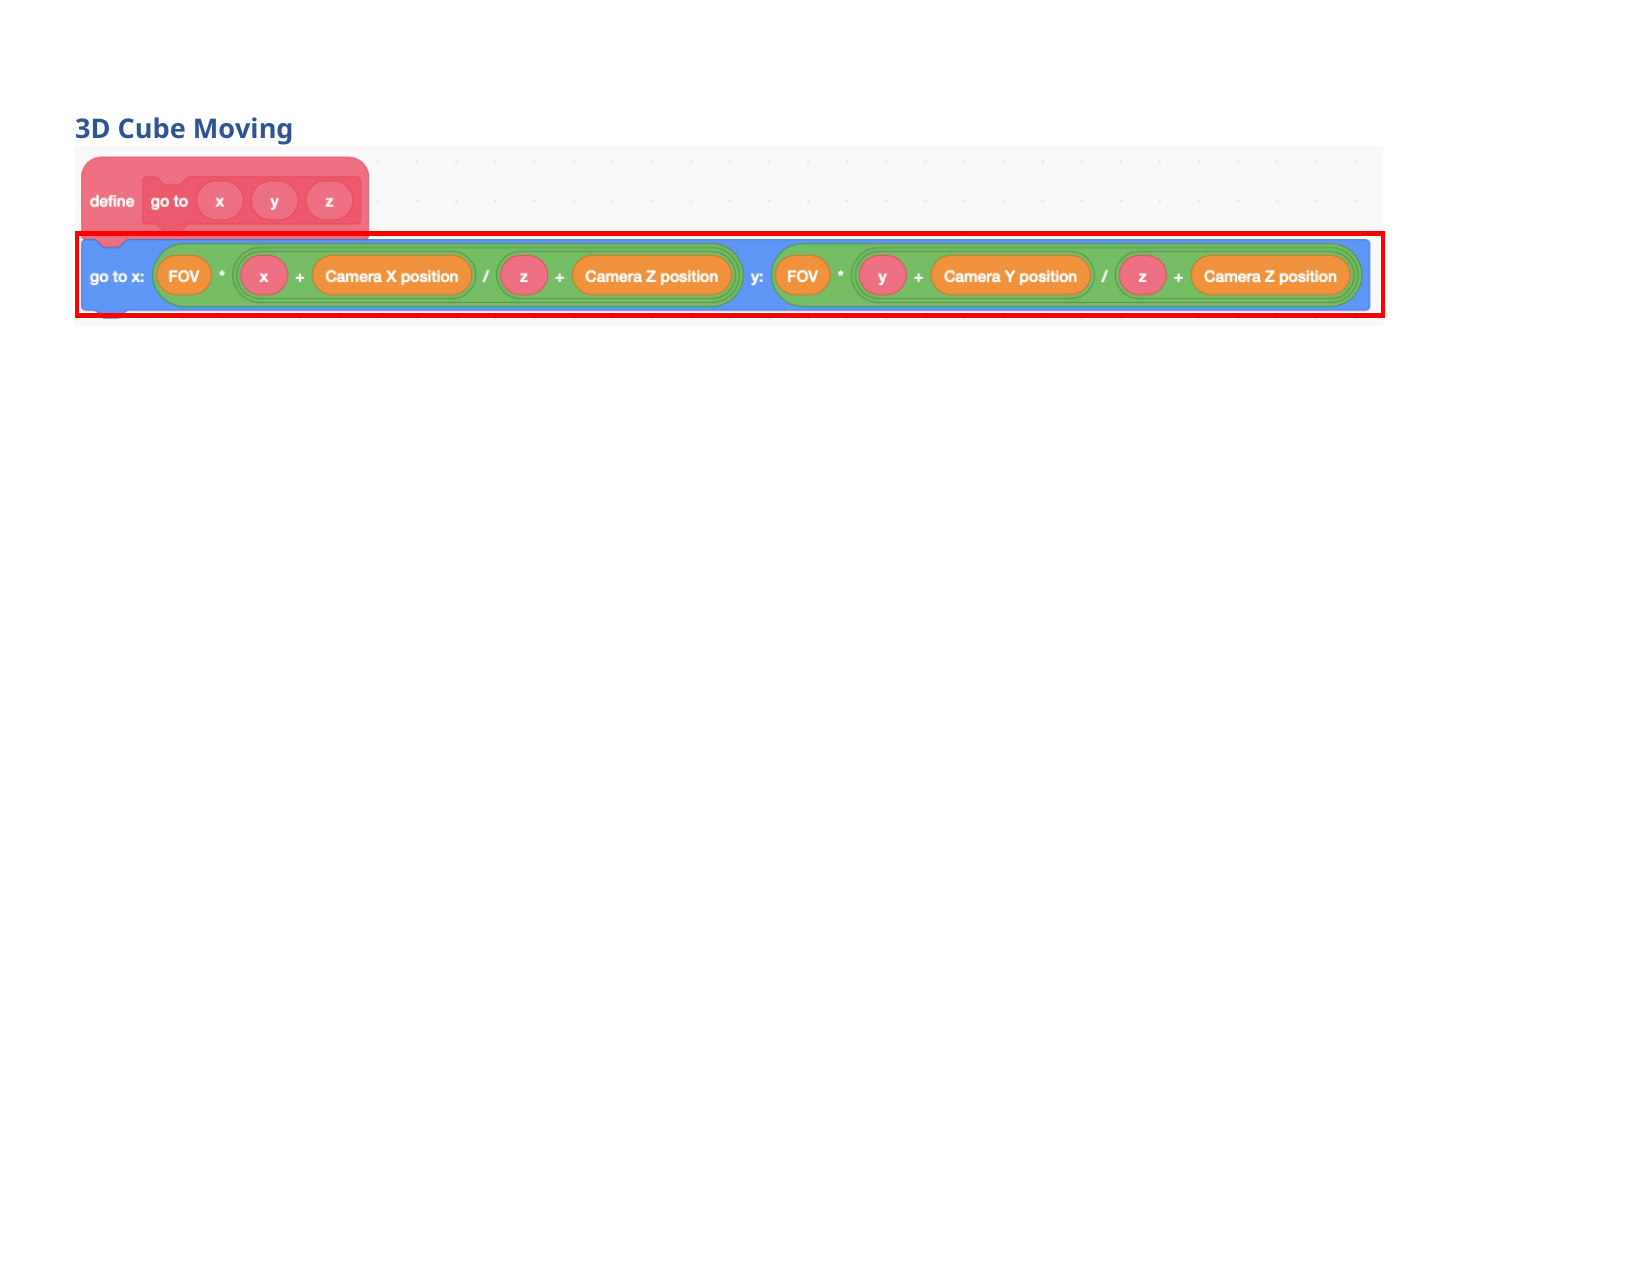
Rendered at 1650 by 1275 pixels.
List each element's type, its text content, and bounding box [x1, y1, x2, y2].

picture [75, 318, 1384, 326]
picture [79, 236, 1381, 313]
picture [75, 146, 1384, 231]
subtitle 3D Cube Moving [75, 110, 1575, 147]
